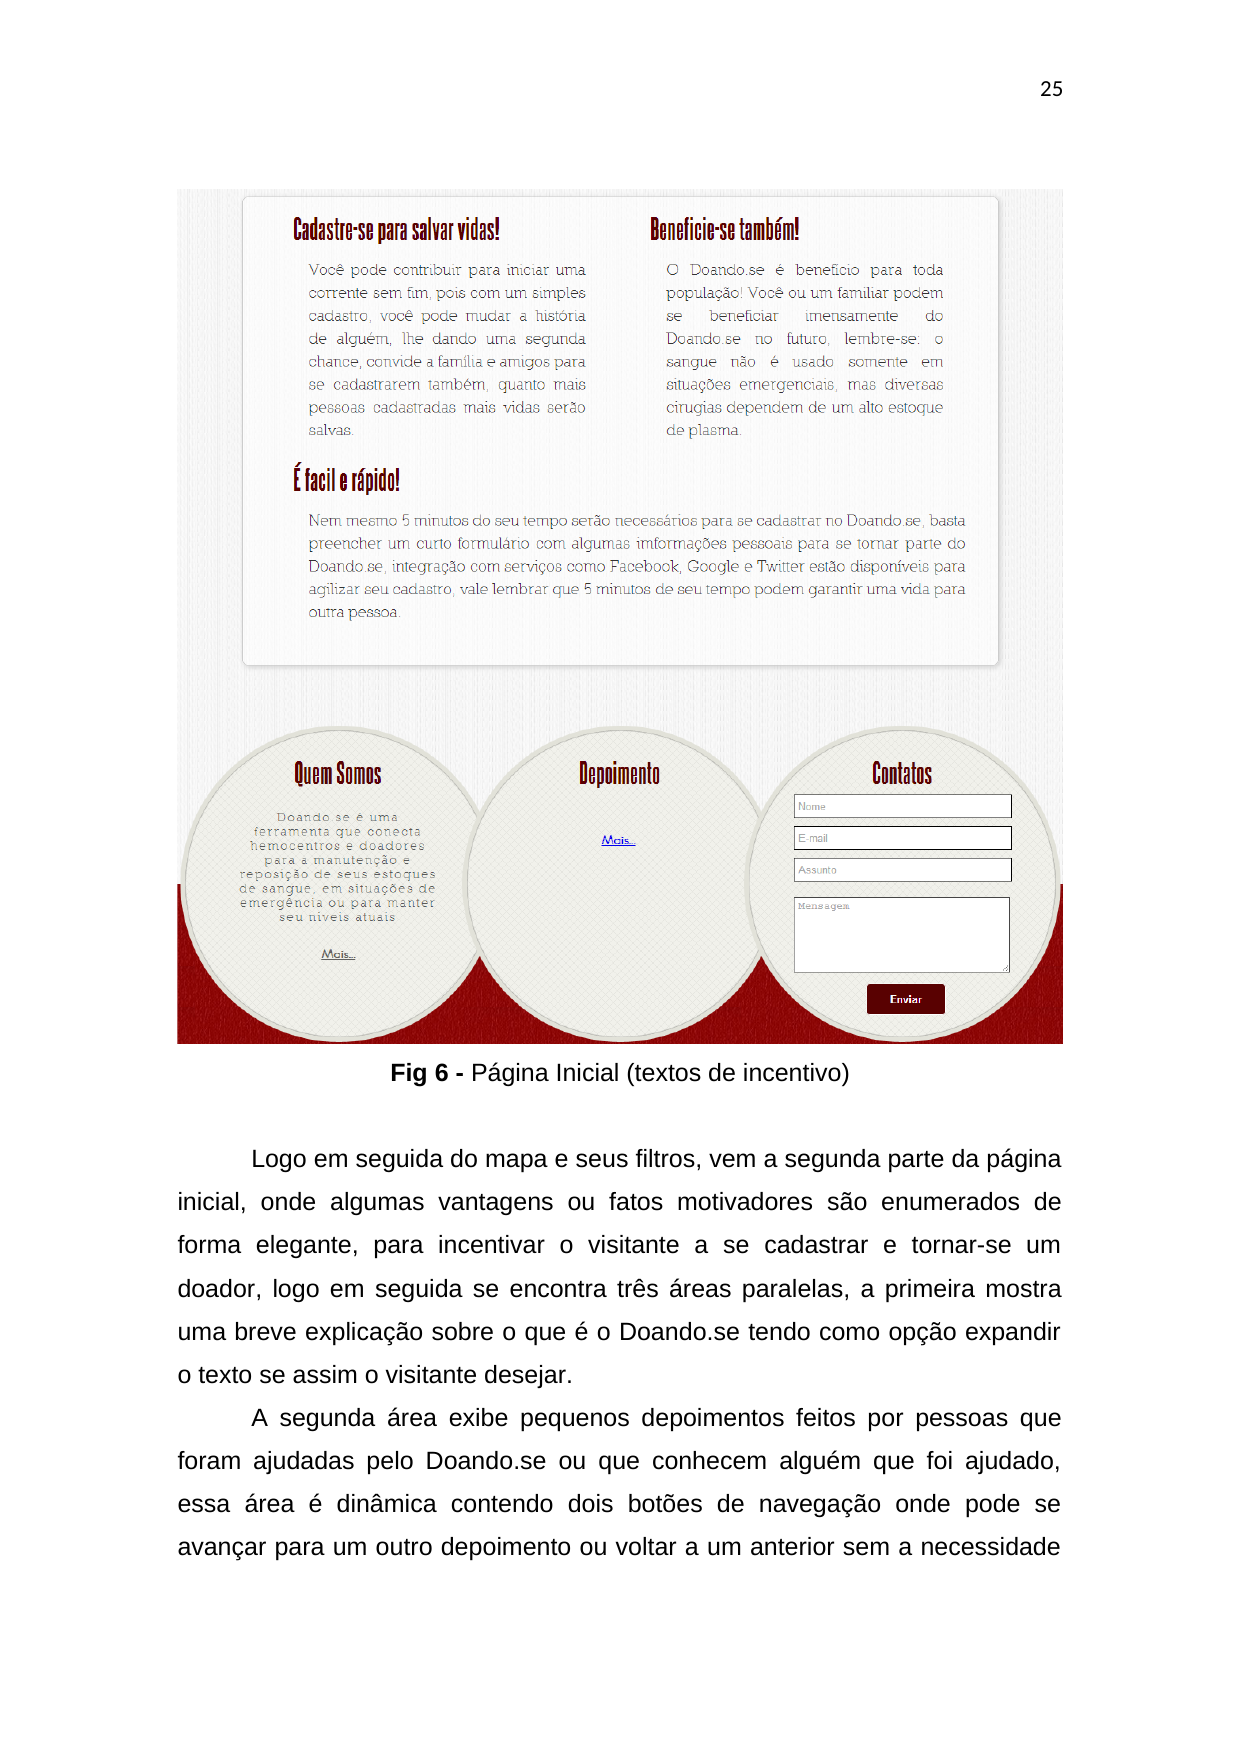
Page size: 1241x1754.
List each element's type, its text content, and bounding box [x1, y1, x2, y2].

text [177, 1403, 1063, 1561]
picture [177, 189, 1063, 1044]
text Logo em seguida do mapa e seus filtros, vem a segunda parte da página inicial, onde algumas vantagens ou fatos motivadores são enumerados de forma elegante, para incentivar o visitante a se cadastrar e tornar-se um doador, logo em seguida se encontra três áreas paralelas, a primeira mostra uma breve explicação sobre o que é o Doando.se tendo como opção expandir o texto se assim o visitante desejar. [177, 1144, 1063, 1388]
text Fig 6 - Página Inicial (textos de incentivo) [177, 1058, 1063, 1087]
